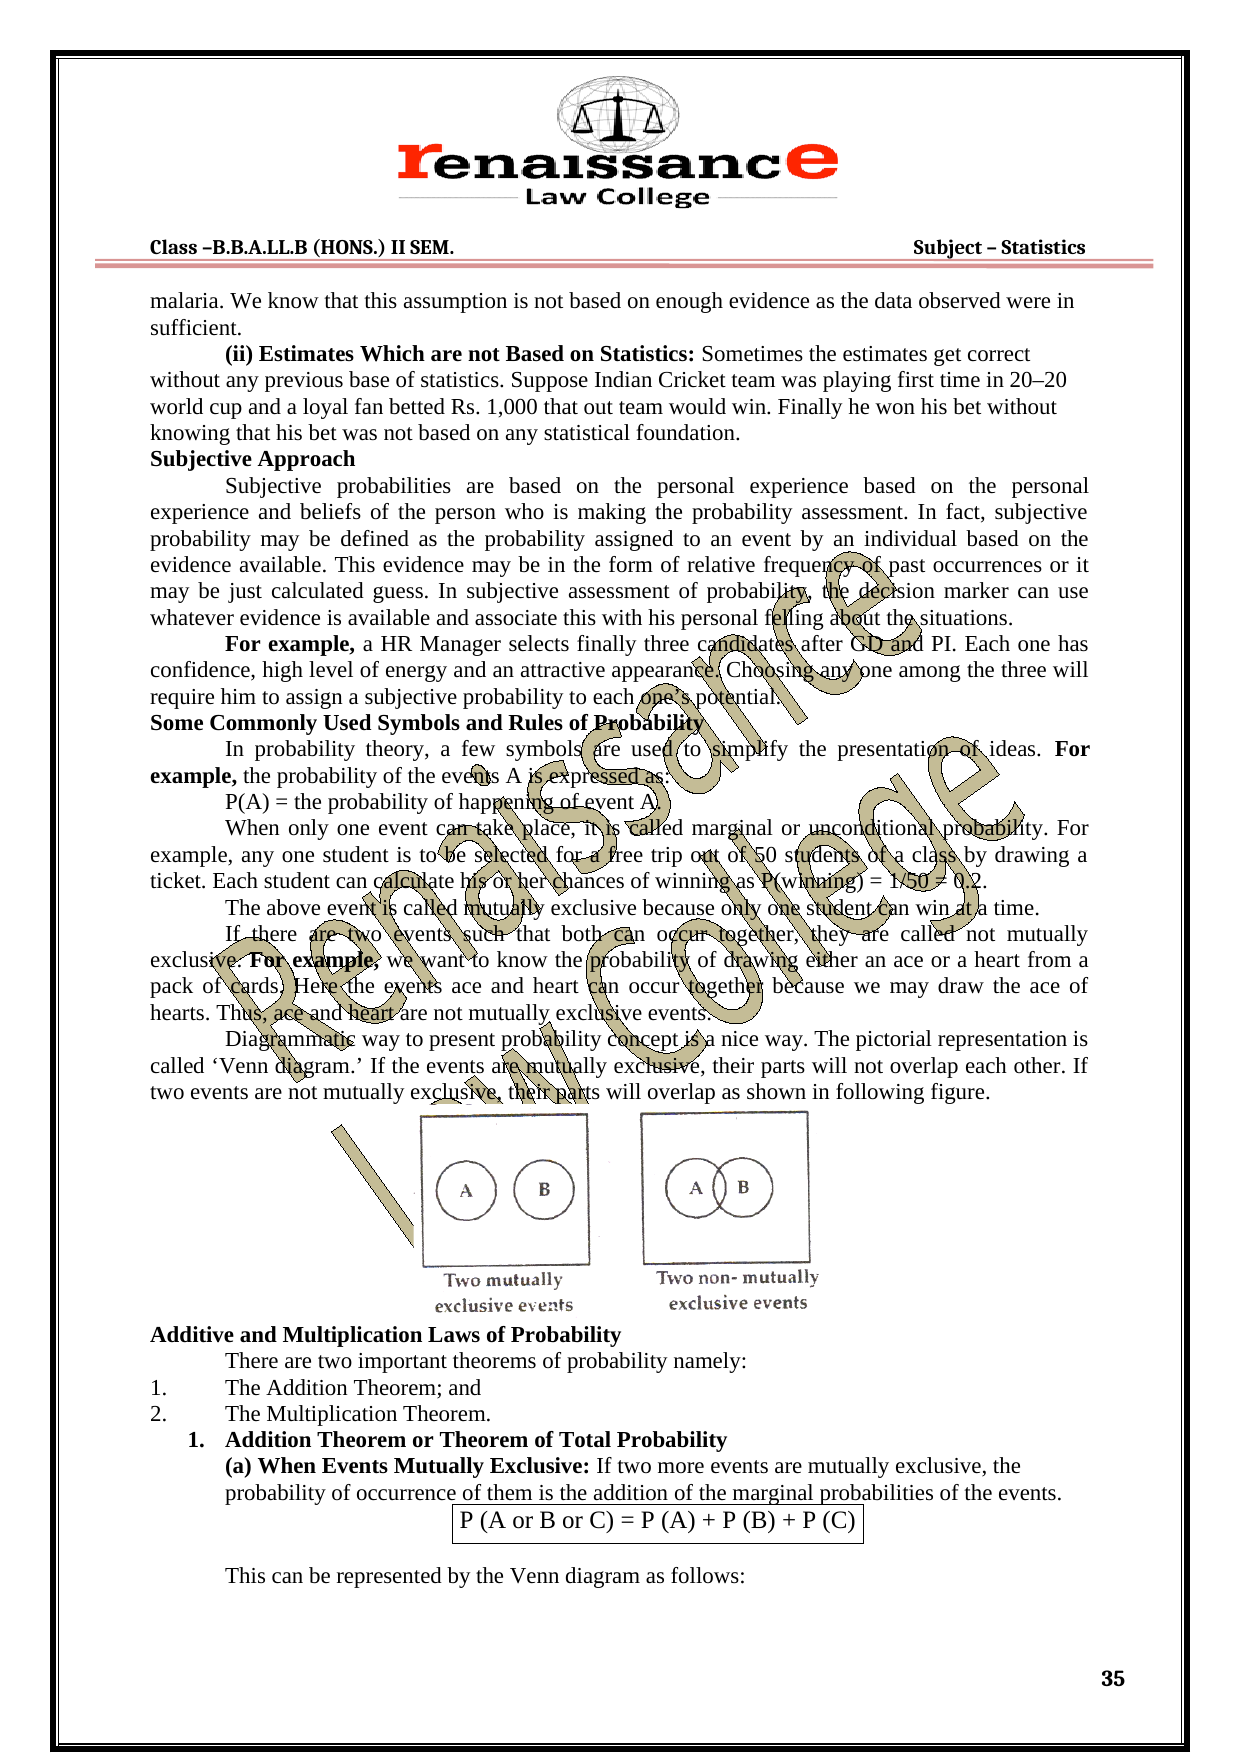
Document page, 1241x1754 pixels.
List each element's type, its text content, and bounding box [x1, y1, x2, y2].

list Addition Theorem or Theorem of Total Probability [187, 1426, 1090, 1453]
text (ii) Estimates Which are not Based on Statistics: Sometimes the estimates get correct without any previous base of statistics. Suppose Indian Cricket team was playing first time in 20–20 world cup and a loyal fan betted Rs. 1,000 that out team would win. Finally he won his bet without knowing that his bet was not based on any statistical foundation. [150, 340, 1090, 446]
text In probability theory, a few symbols are used to simplify the presentation of ideas. For example, the probability of the events A is expressed as: [150, 735, 1090, 788]
picture [374, 75, 866, 209]
text For example, a HR Manager selects finally three candidates after GD and PI. Each one has confidence, high level of energy and an attractive appearance. Choosing any one among the three will require him to assign a subjective probability to each one’s potential. [150, 630, 1090, 709]
text 1. The Addition Theorem; and [150, 1373, 1090, 1400]
text Subjective Approach [150, 446, 1090, 472]
text If there are two events such that both can occur together, they are called not mutually exclusive. For example, we want to know the probability of drawing either an ace or a heart from a pack of cards. Here the events ace and heart can occur together because we may draw the ace of hearts. Thus, ace and heart are not mutually exclusive events. [150, 920, 1090, 1025]
list (a) When Events Mutually Exclusive: If two more events are mutually exclusive, the probability of occurrence of them is the addition of the marginal probabilities of the events. [225, 1453, 1090, 1505]
text Subjective probabilities are based on the personal experience based on the personal experience and beliefs of the person who is making the probability assessment. In fact, subjective probability may be defined as the probability assigned to an event by an individual based on the evidence available. This evidence may be in the form of relative frequency of past occurrences or it may be just calculated guess. In subjective assessment of probability, the decision marker can use whatever evidence is available and associate this with his personal felling about the situations. [150, 472, 1090, 630]
text The above event is called mutually exclusive because only one student can win at a time. [150, 893, 1090, 920]
text When only one event can take place, it is called marginal or unconditional probability. For example, any one student is to be selected for a free trip out of 50 students of a class by drawing a ticket. Each student can calculate his or her chances of winning as P(winning) = 1/50 = 0.2. [150, 814, 1090, 893]
list P (A or B or C) = P (A) + P (B) + P (C) [225, 1505, 1090, 1534]
text P(A) = the probability of happening of event A. [150, 788, 1090, 814]
text Some Commonly Used Symbols and Rules of Probability [150, 709, 1090, 735]
text This can be represented by the Venn diagram as follows: [150, 1562, 1090, 1588]
text 2. The Multiplication Theorem. [150, 1400, 1090, 1426]
text There are two important theorems of probability namely: [150, 1347, 1090, 1373]
text Additive and Multiplication Laws of Probability [150, 1321, 1090, 1347]
text Diagrammatic way to present probability concept is a nice way. The pictorial representation is called ‘Venn diagram.’ If the events are mutually exclusive, their parts will not overlap each other. If two events are not mutually exclusive, their parts will overlap as shown in following figure. [150, 1025, 1090, 1104]
